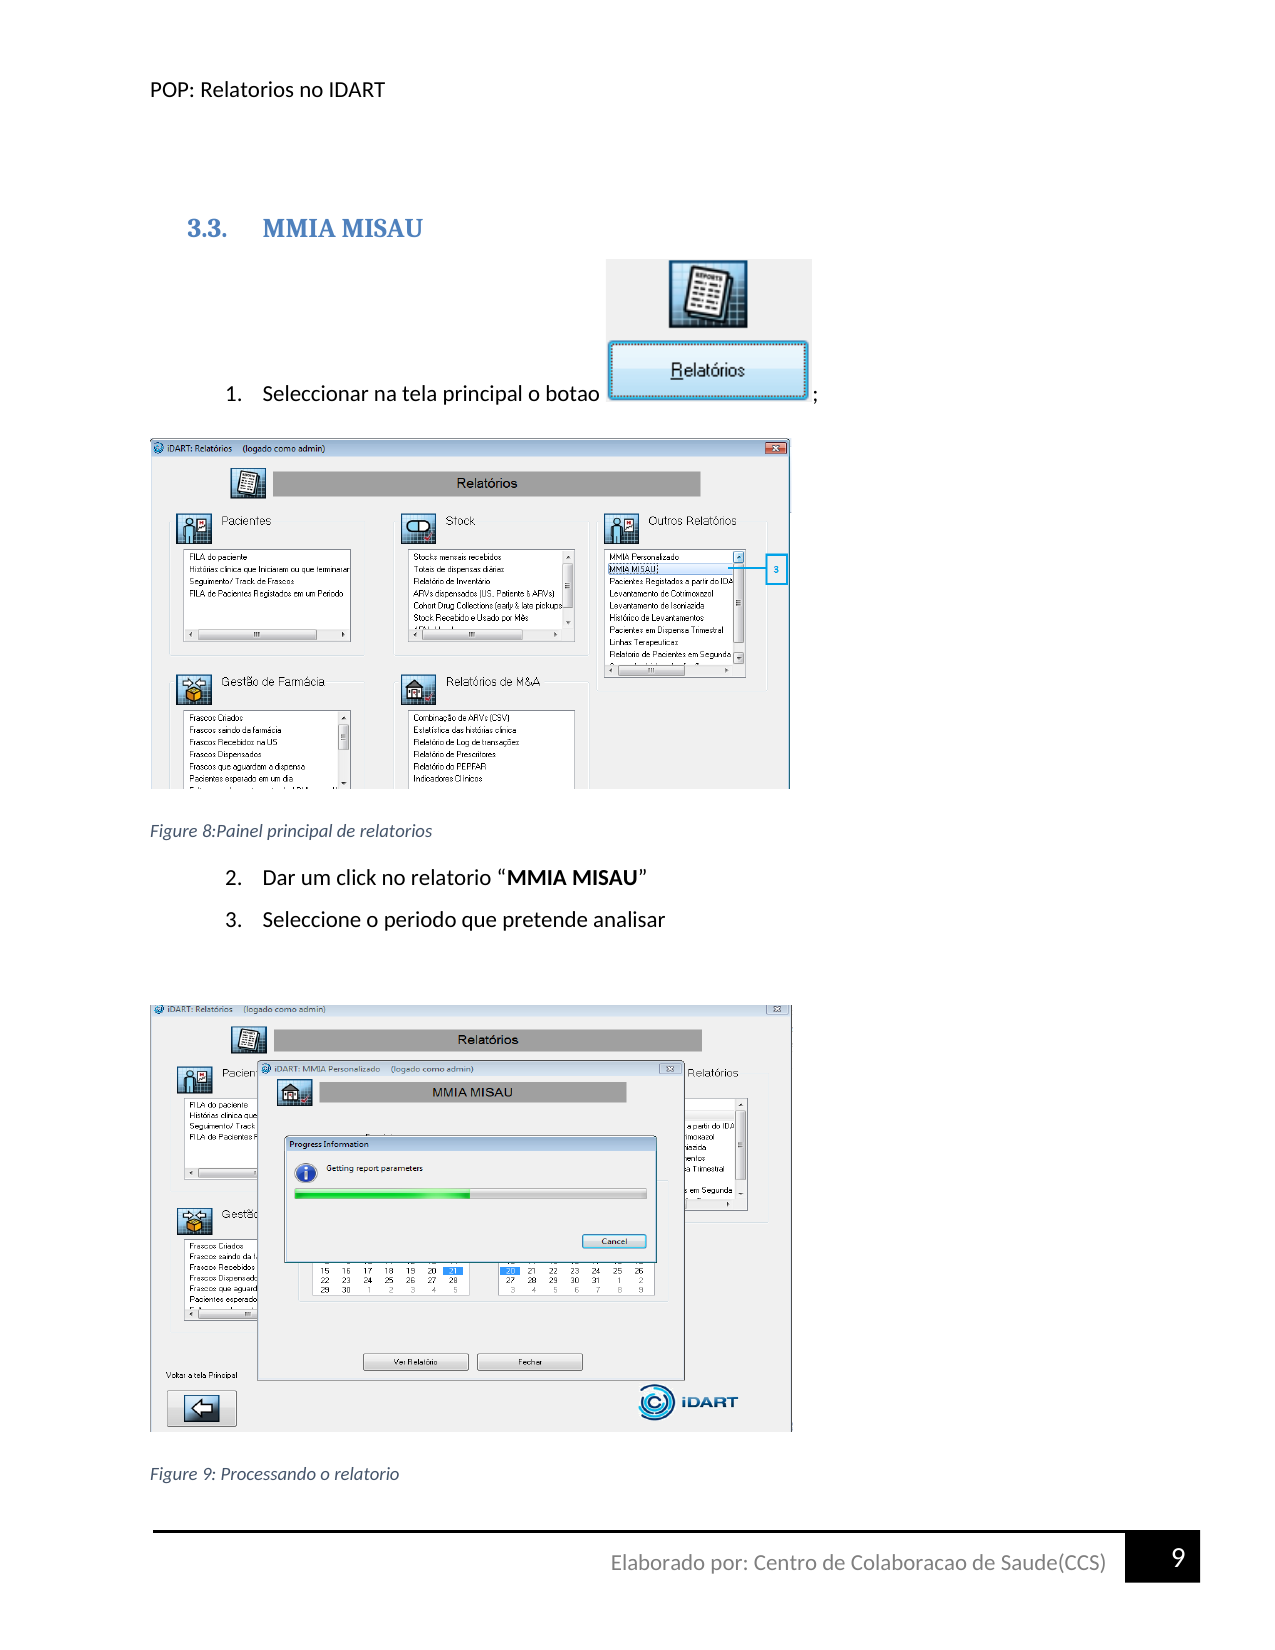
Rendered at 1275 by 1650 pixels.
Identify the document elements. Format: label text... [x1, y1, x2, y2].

text Figure 9: Processando o relatorio [150, 1462, 1125, 1485]
text Figure 8:Painel principal de relatorios [150, 819, 1125, 842]
picture [150, 438, 792, 789]
picture [150, 1005, 793, 1432]
subtitle MMIA MISAU [187, 213, 1125, 244]
picture [605, 259, 812, 402]
list Dar um click no relatorio “MMIA MISAU” [225, 863, 1125, 891]
list Seleccione o periodo que pretende analisar [225, 905, 1125, 933]
list Seleccionar na tela principal o botao ; [225, 259, 1125, 407]
